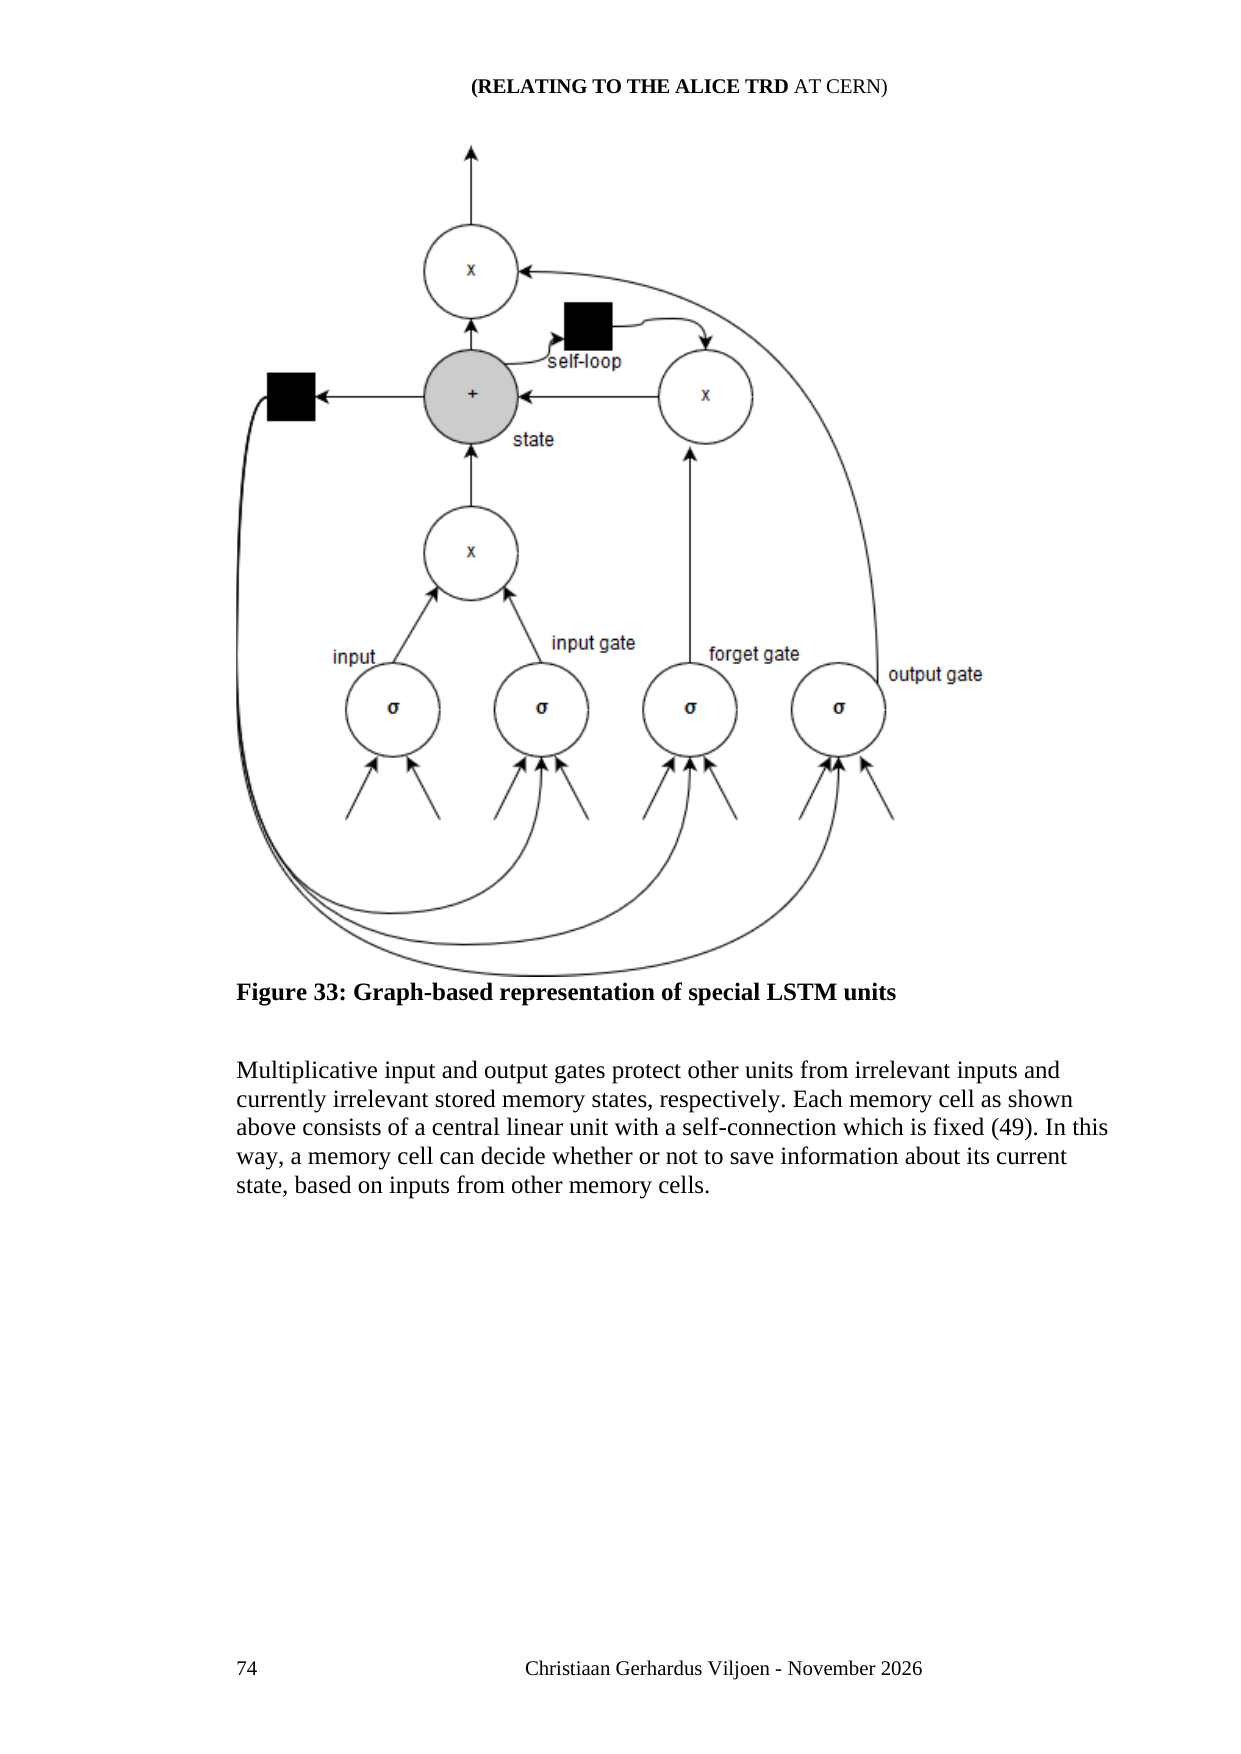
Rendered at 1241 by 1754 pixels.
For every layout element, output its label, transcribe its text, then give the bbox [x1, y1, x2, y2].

text Multiplicative input and output gates protect other units from irrelevant inputs and currently irrelevant stored memory states, respectively. Each memory cell as shown above consists of a central linear unit with a self-connection which is fixed . In this way, a memory cell can decide whether or not to save information about its current state, based on inputs from other memory cells. [236, 1055, 1122, 1199]
text Figure 33: Graph-based representation of special LSTM units [236, 977, 1122, 1005]
picture [236, 135, 996, 977]
